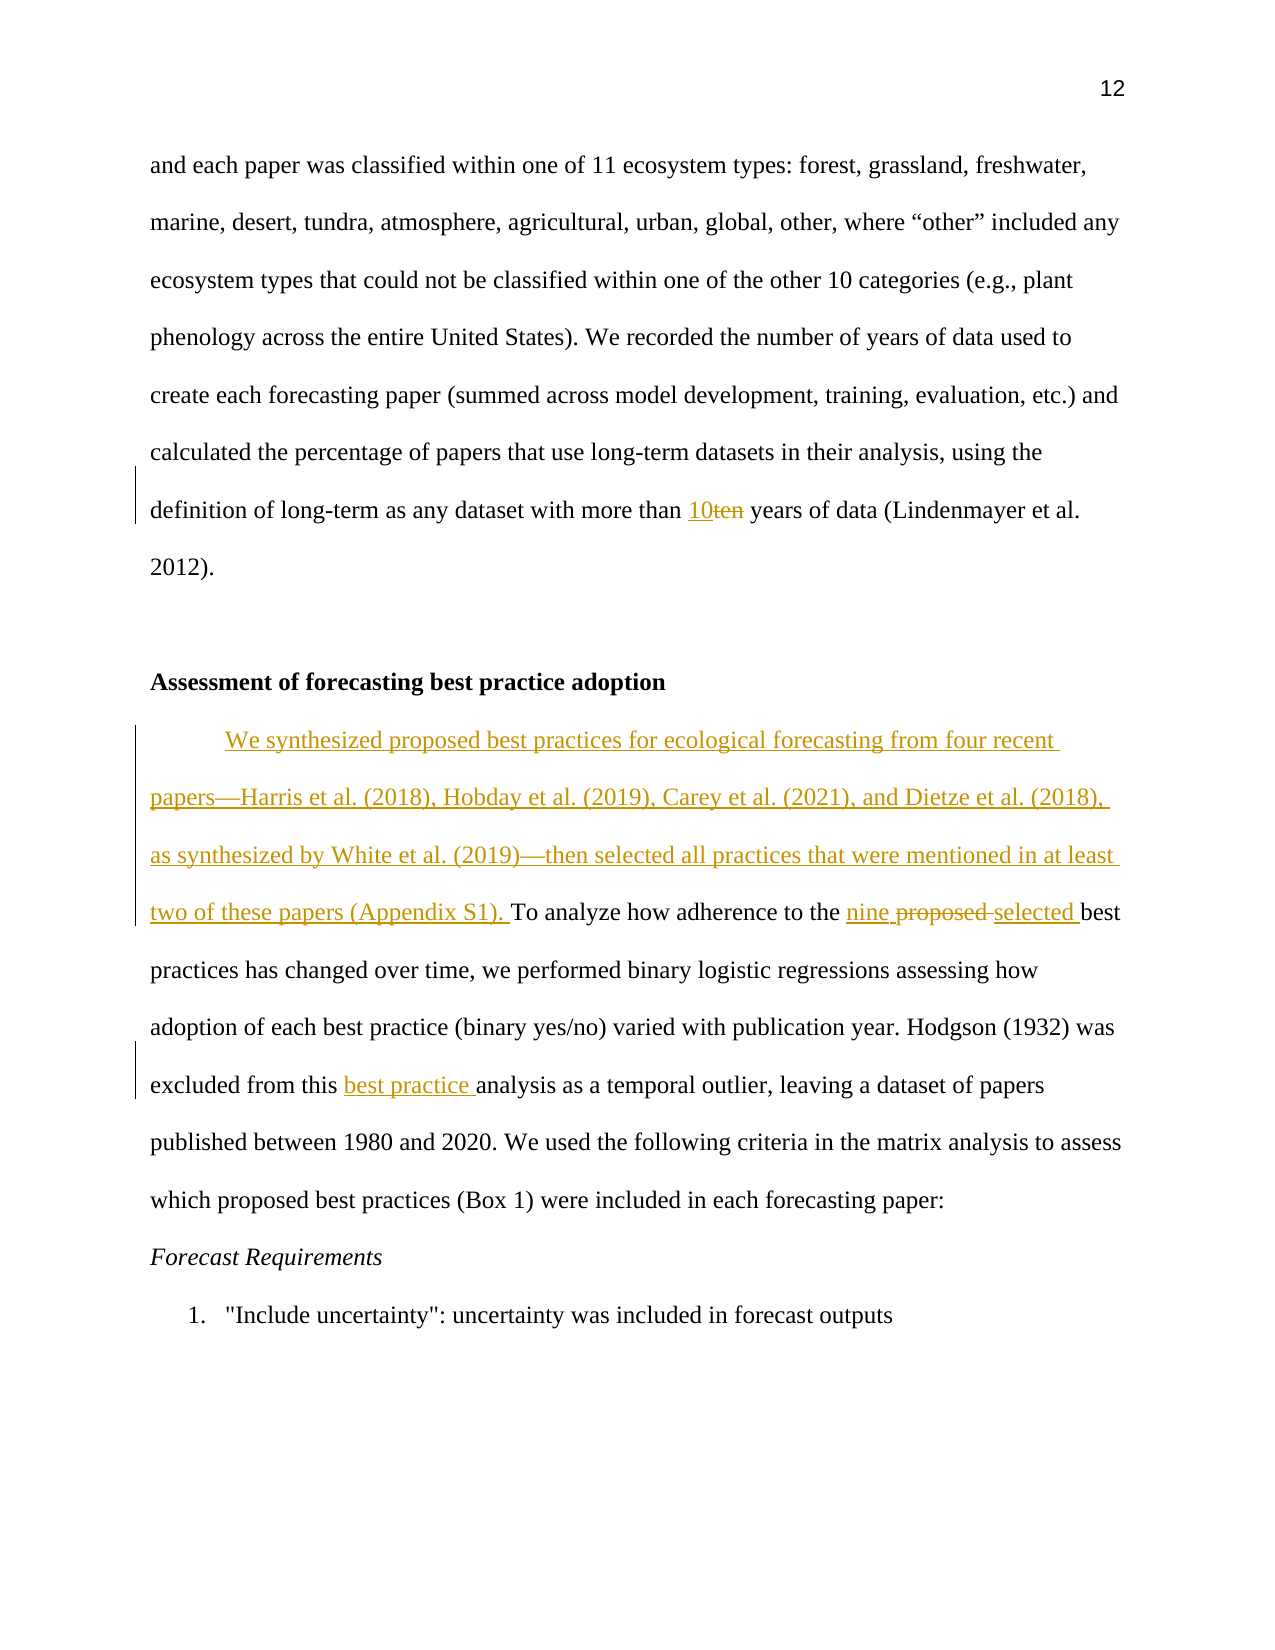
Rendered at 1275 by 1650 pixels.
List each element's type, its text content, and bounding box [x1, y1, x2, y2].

text To analyze how adherence to the best practices has changed over time, we performed binary logistic regressions assessing how adoption of each best practice (binary yes/no) varied with publication year. Hodgson (1932) was excluded from this analysis as a temporal outlier, leaving a dataset of papers published between 1980 and 2020. We used the following criteria in the matrix analysis to assess which proposed best practices (Box 1) were included in each forecasting paper: [150, 725, 1125, 1214]
text Assessment of forecasting best practice adoption [150, 667, 1125, 696]
text Forecast Requirements [150, 1242, 1125, 1271]
list "Include uncertainty": uncertainty was included in forecast outputs [187, 1300, 1125, 1329]
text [150, 150, 1125, 581]
